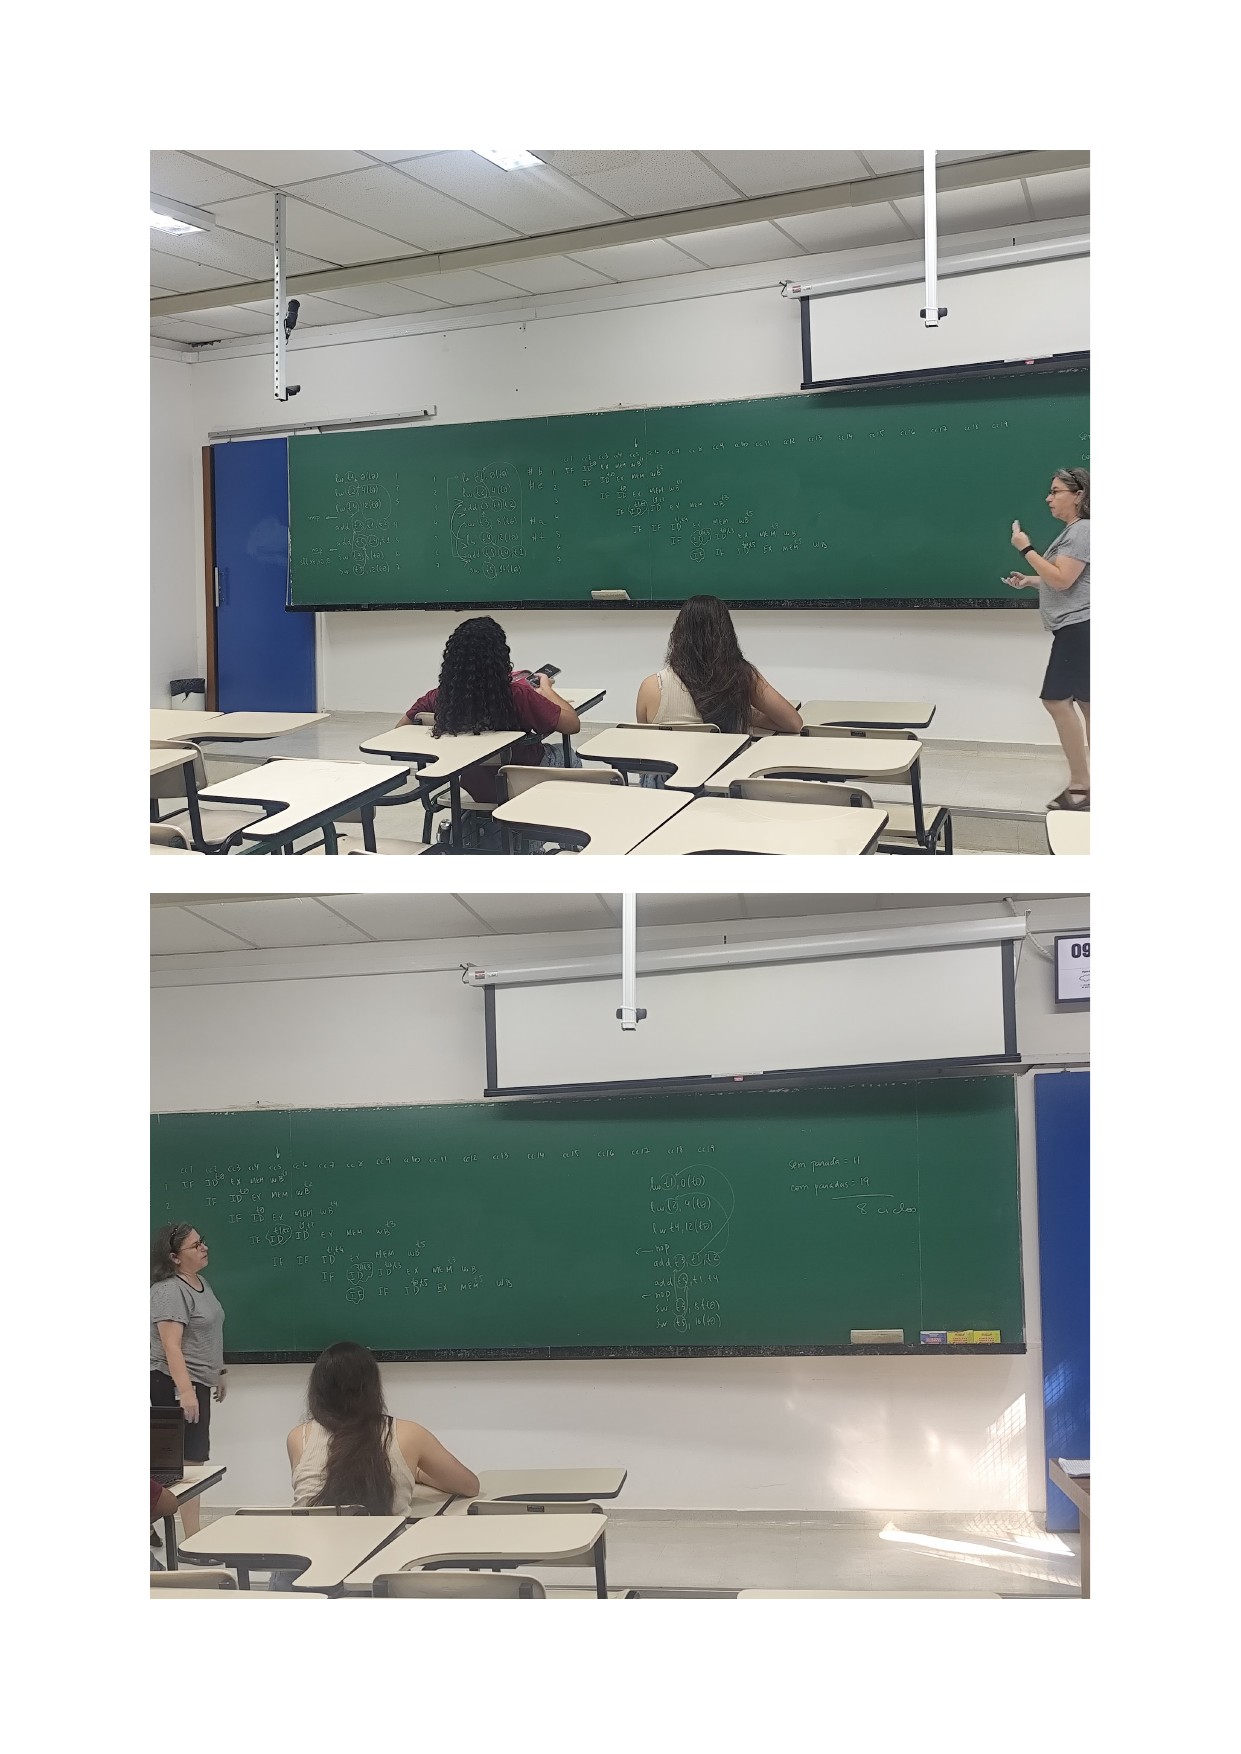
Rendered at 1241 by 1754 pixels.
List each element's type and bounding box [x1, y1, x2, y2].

picture [150, 150, 1091, 855]
picture [150, 893, 1091, 1599]
